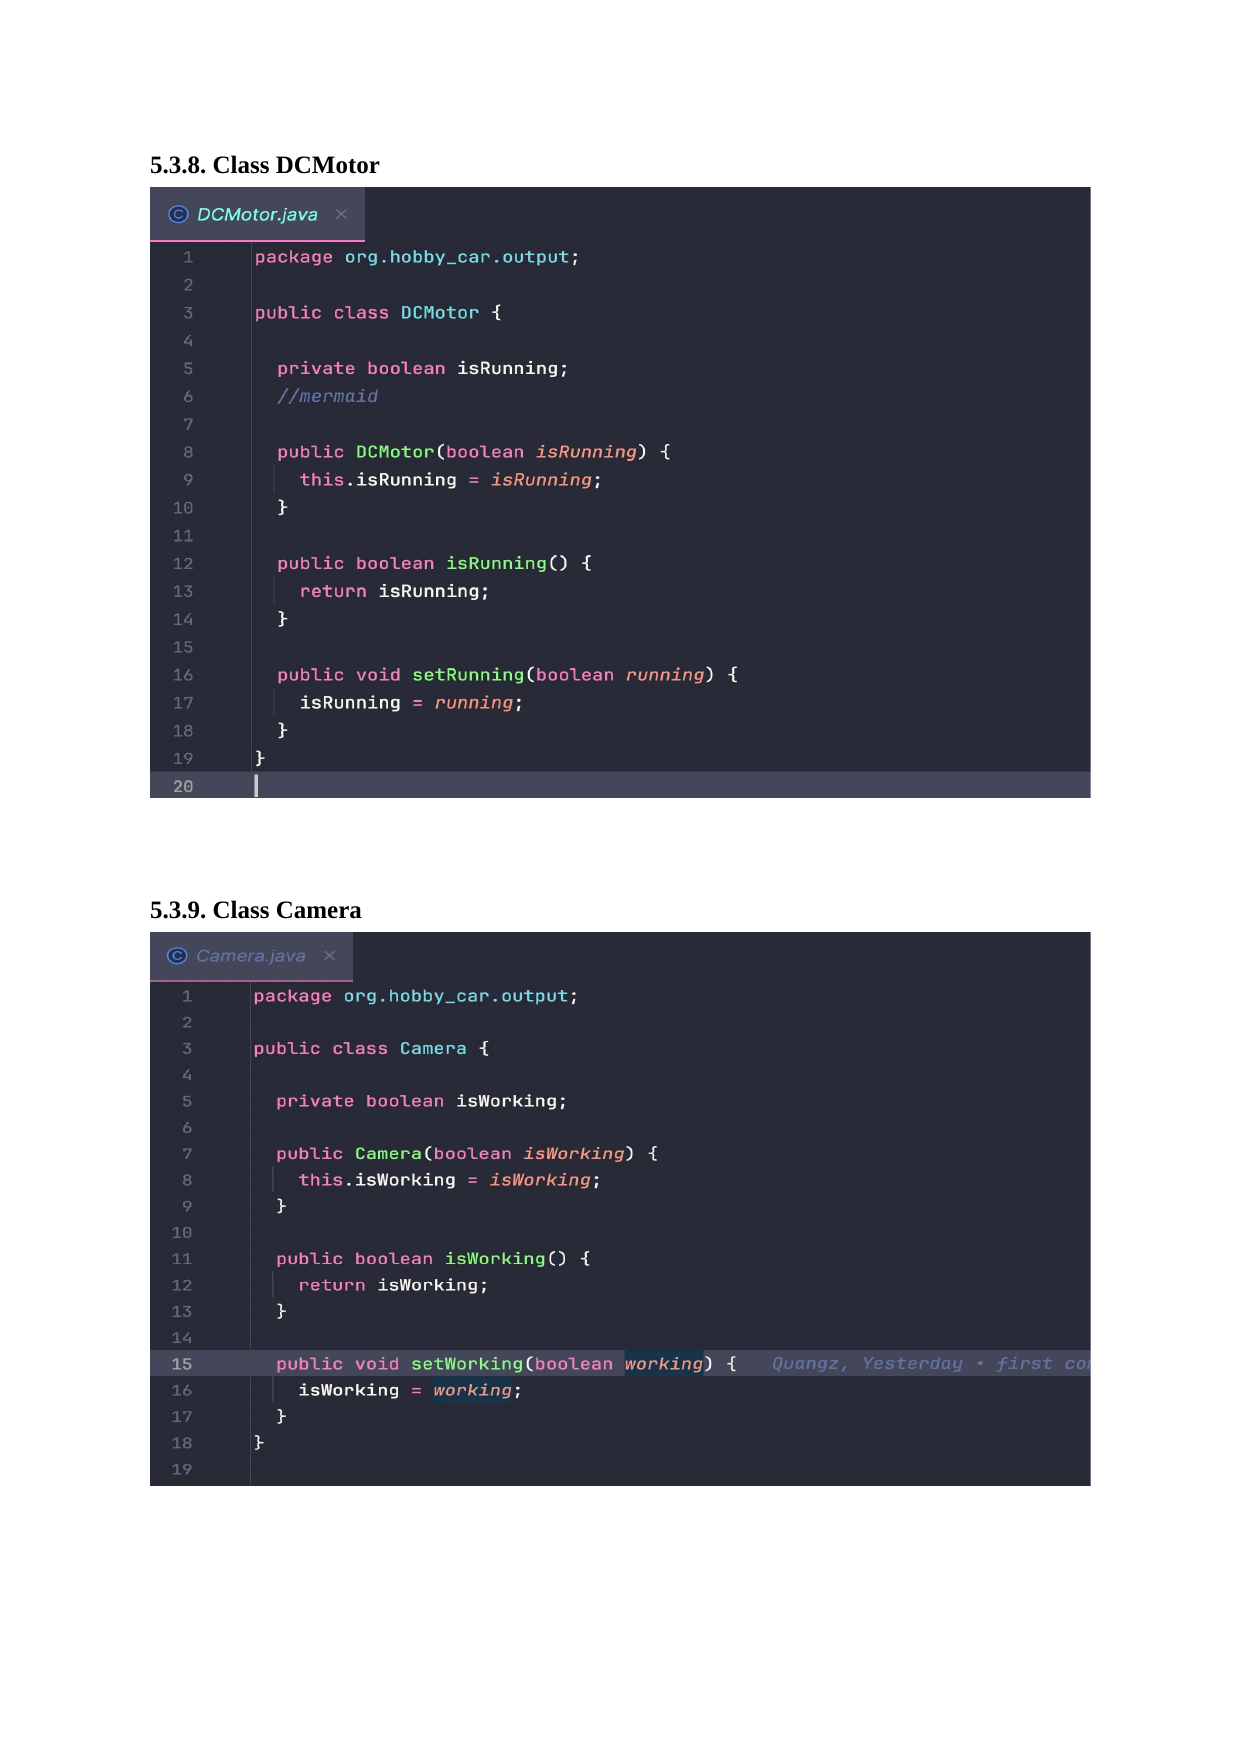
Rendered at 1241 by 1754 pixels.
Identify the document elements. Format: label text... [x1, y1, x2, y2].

subtitle 5.3.9. Class Camera [150, 895, 1090, 924]
picture [150, 187, 1091, 798]
picture [150, 932, 1091, 1486]
subtitle 5.3.8. Class DCMotor [150, 150, 1090, 179]
